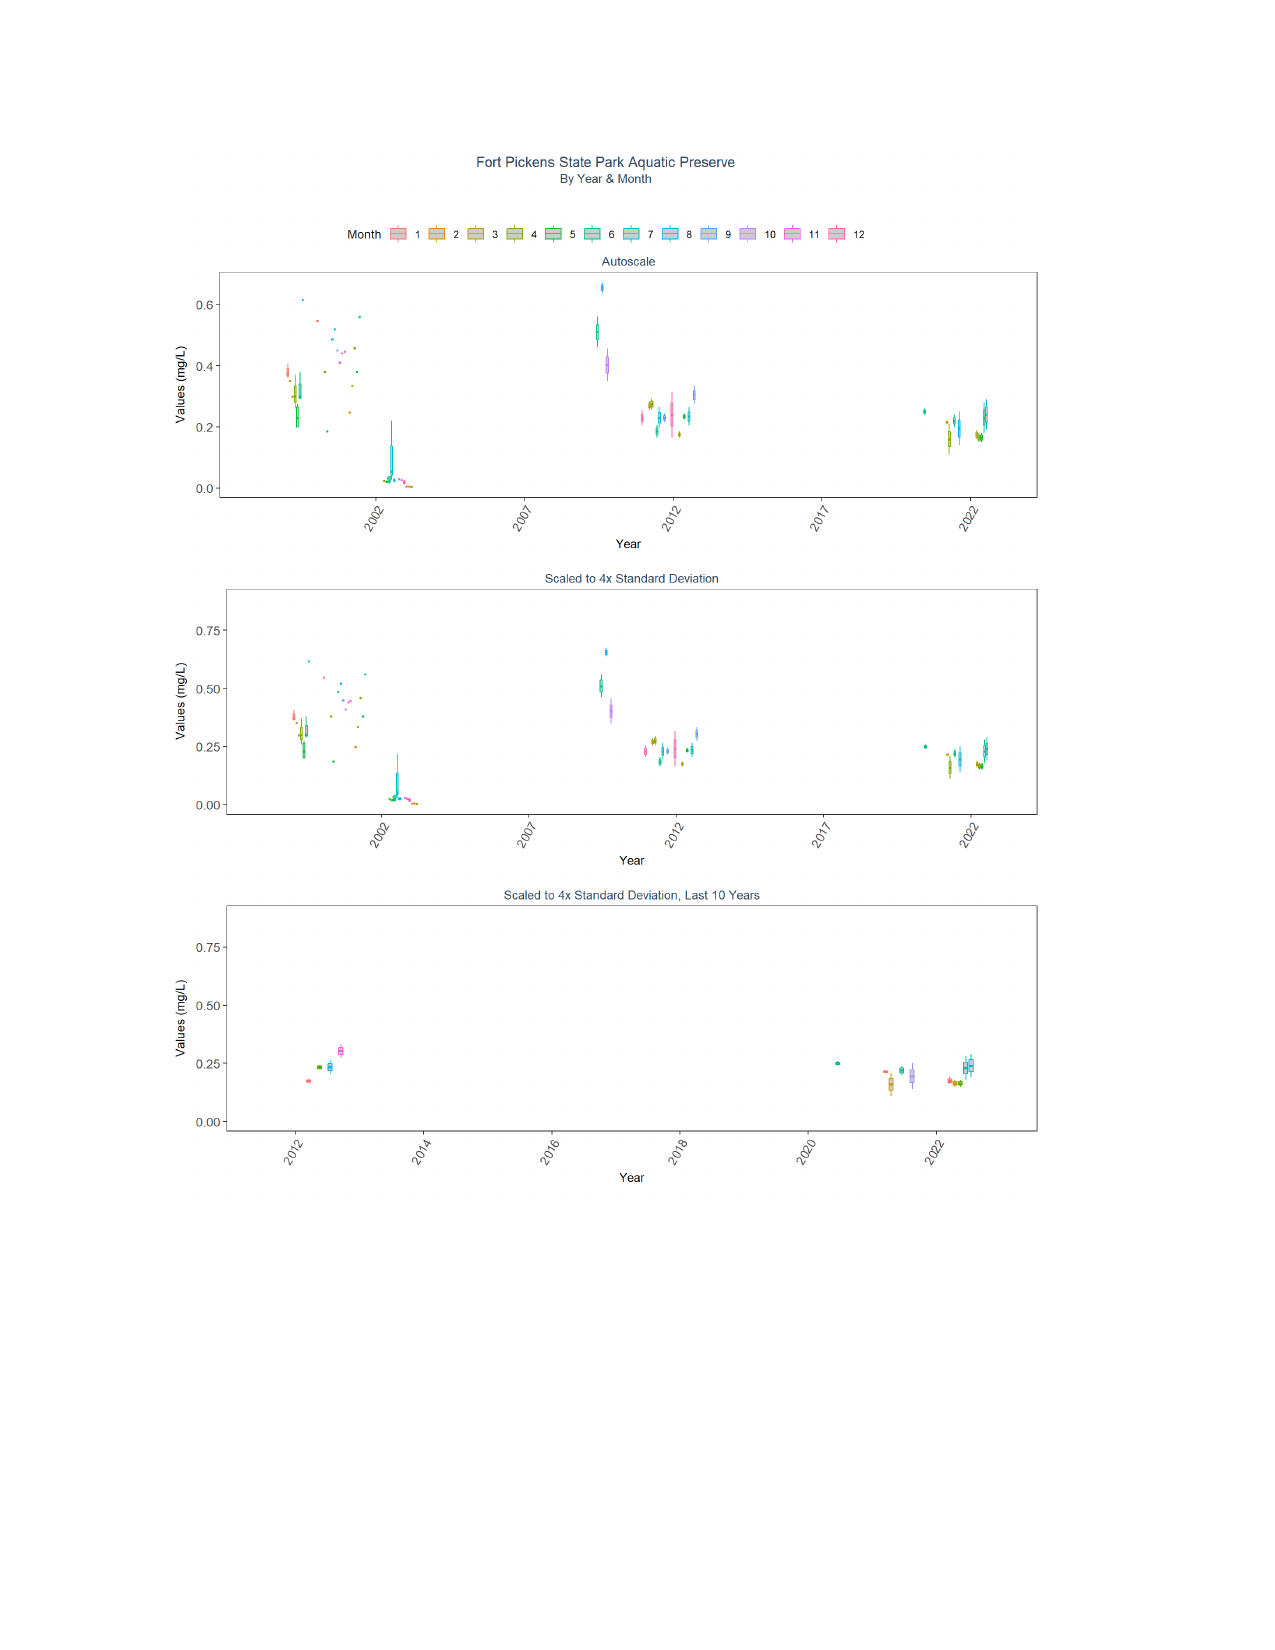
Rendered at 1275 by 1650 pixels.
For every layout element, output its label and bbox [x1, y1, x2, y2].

picture [168, 150, 1044, 1200]
